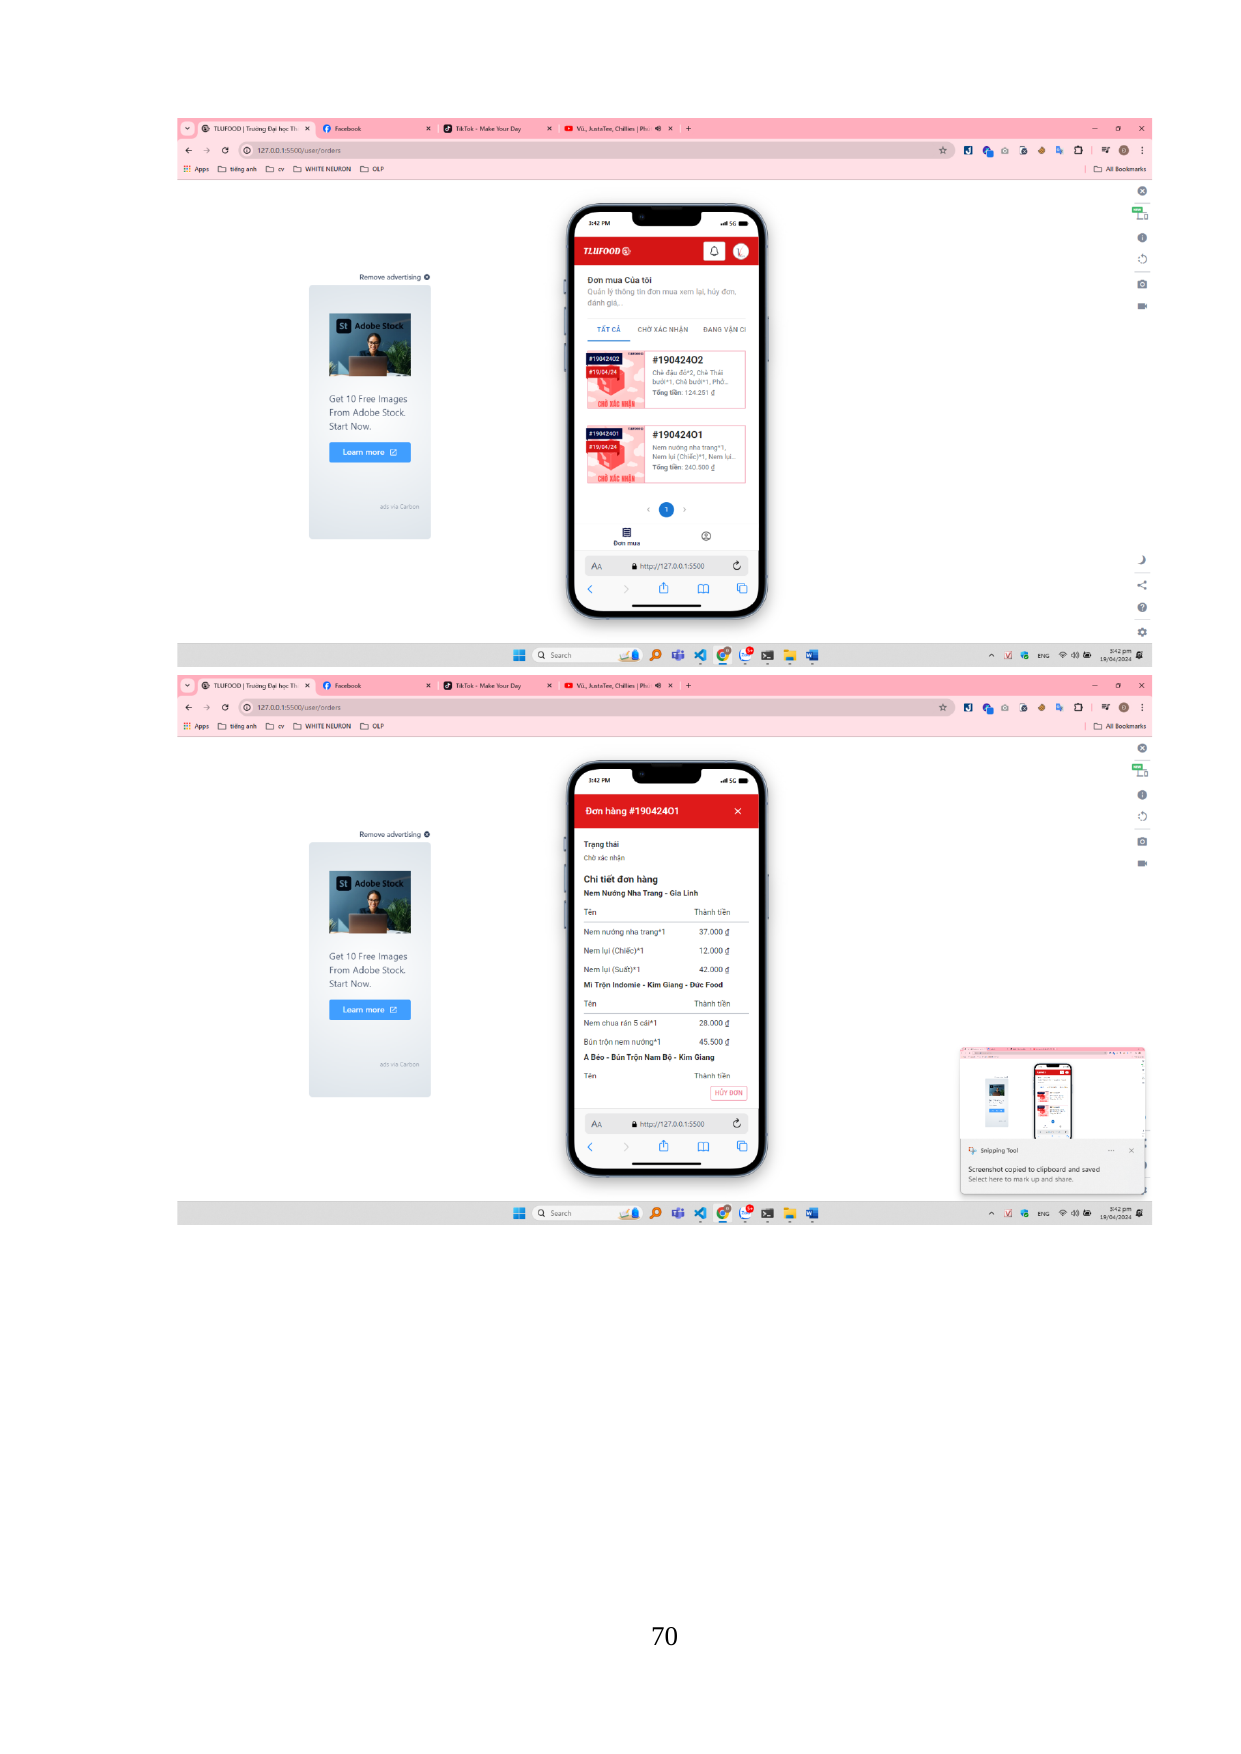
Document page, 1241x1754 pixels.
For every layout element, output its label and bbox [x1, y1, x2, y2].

picture [177, 118, 1153, 667]
picture [177, 675, 1153, 1225]
